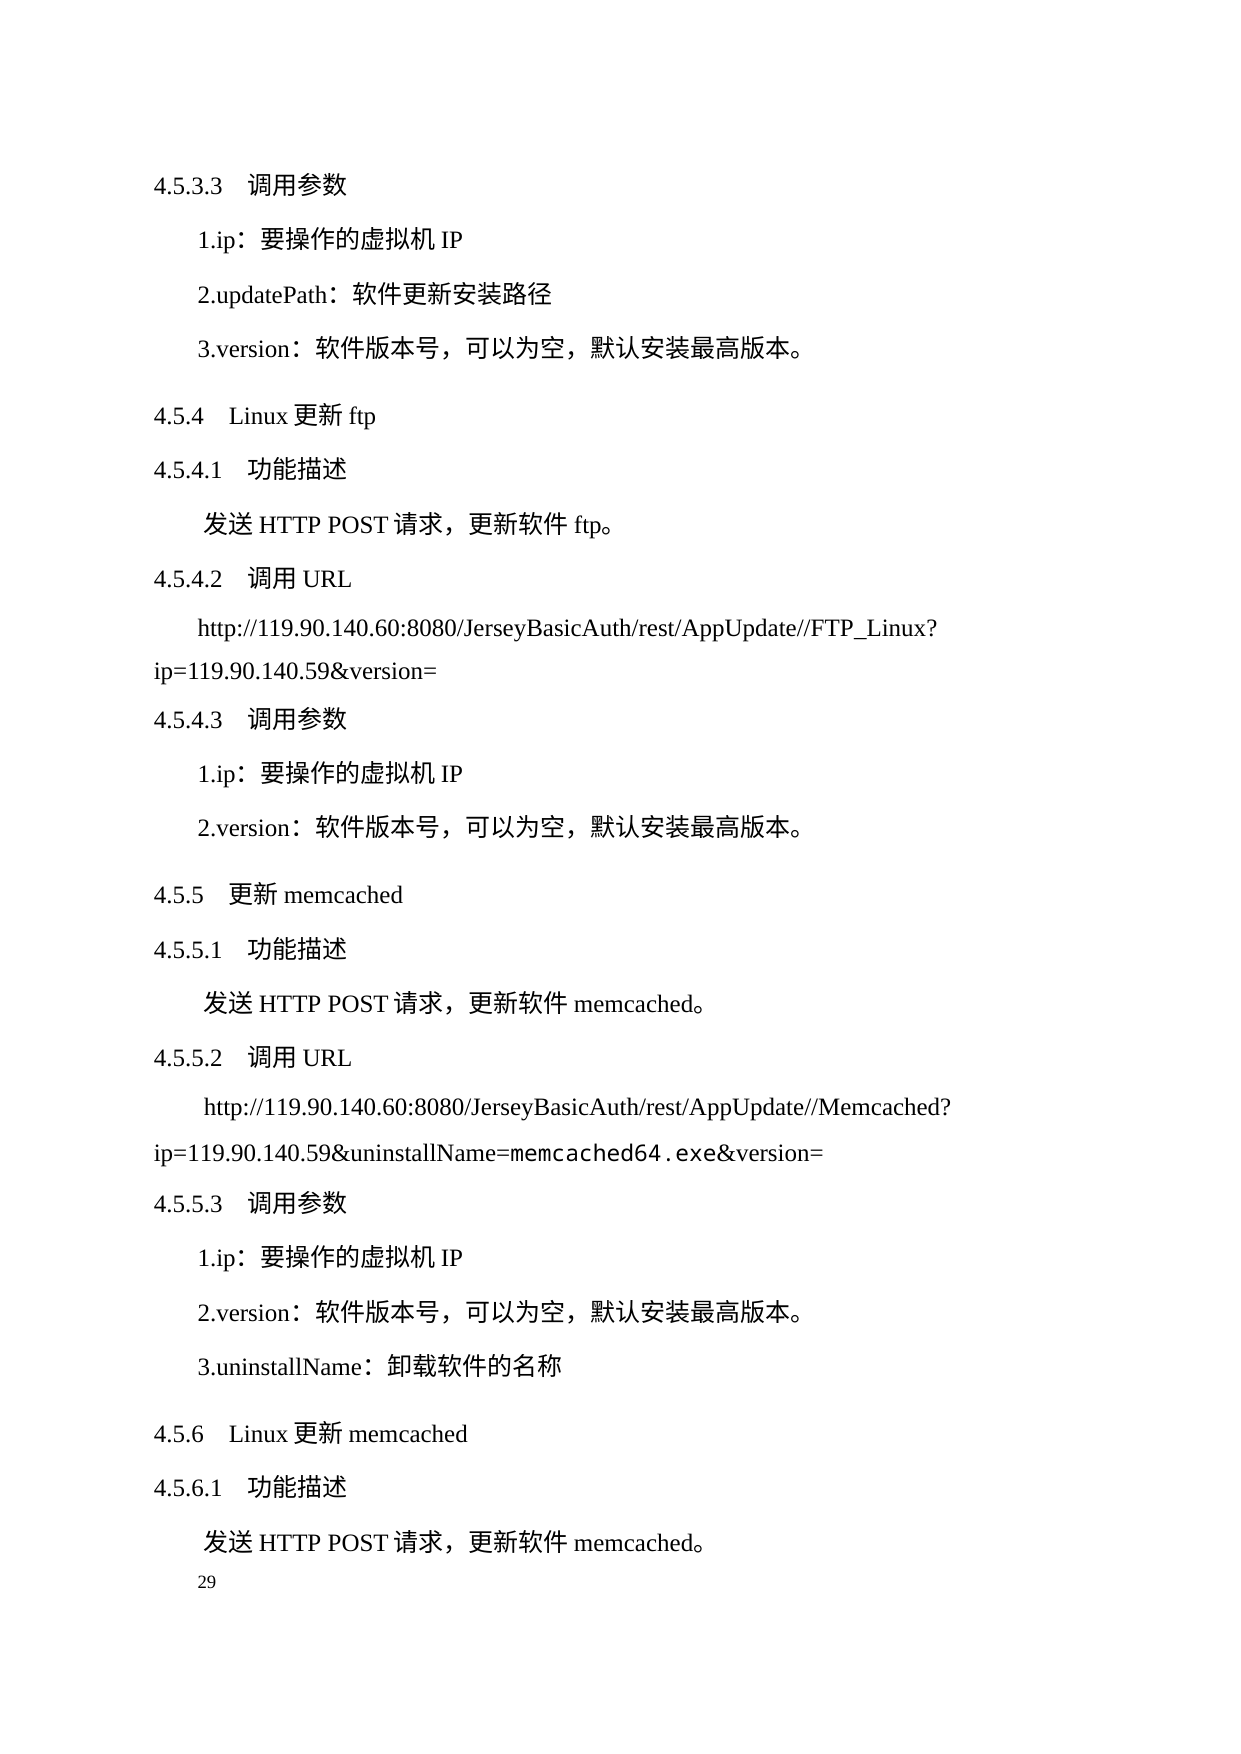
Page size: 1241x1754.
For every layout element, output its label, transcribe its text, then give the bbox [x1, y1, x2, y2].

subtitle Linux更新ftp [153, 395, 1098, 432]
subtitle 调用URL [153, 558, 1098, 595]
text 1.ip：要操作的虚拟机IP [153, 1238, 1098, 1274]
subtitle 调用URL [153, 1038, 1098, 1074]
text 发送HTTP POST请求，更新软件ftp。 [153, 504, 1098, 540]
subtitle 调用参数 [153, 699, 1098, 735]
text 2.updatePath：软件更新安装路径 [153, 274, 1098, 310]
text 2.version：软件版本号，可以为空，默认安装最高版本。 [153, 808, 1098, 844]
subtitle 调用参数 [153, 1183, 1098, 1220]
text http://119.90.140.60:8080/JerseyBasicAuth/rest/AppUpdate//FTP_Linux?ip=119.90.140.59&version= [153, 613, 1098, 685]
text http://119.90.140.60:8080/JerseyBasicAuth/rest/AppUpdate//Memcached?ip=119.90.140.59&uninstallName=memcached64.exe&version= [153, 1092, 1098, 1168]
text 1.ip：要操作的虚拟机IP [153, 753, 1098, 790]
text 2.version：软件版本号，可以为空，默认安装最高版本。 [153, 1292, 1098, 1328]
subtitle 功能描述 [153, 1468, 1098, 1504]
text 3.uninstallName：卸载软件的名称 [153, 1347, 1098, 1383]
subtitle Linux更新memcached [153, 1413, 1098, 1450]
text 发送HTTP POST请求，更新软件memcached。 [153, 983, 1098, 1020]
text 发送HTTP POST请求，更新软件memcached。 [153, 1522, 1098, 1558]
text 3.version：软件版本号，可以为空，默认安装最高版本。 [153, 328, 1098, 365]
subtitle 更新memcached [153, 875, 1098, 911]
subtitle 功能描述 [153, 450, 1098, 486]
subtitle 调用参数 [153, 165, 1098, 202]
subtitle 功能描述 [153, 929, 1098, 965]
text 1.ip：要操作的虚拟机IP [153, 220, 1098, 256]
